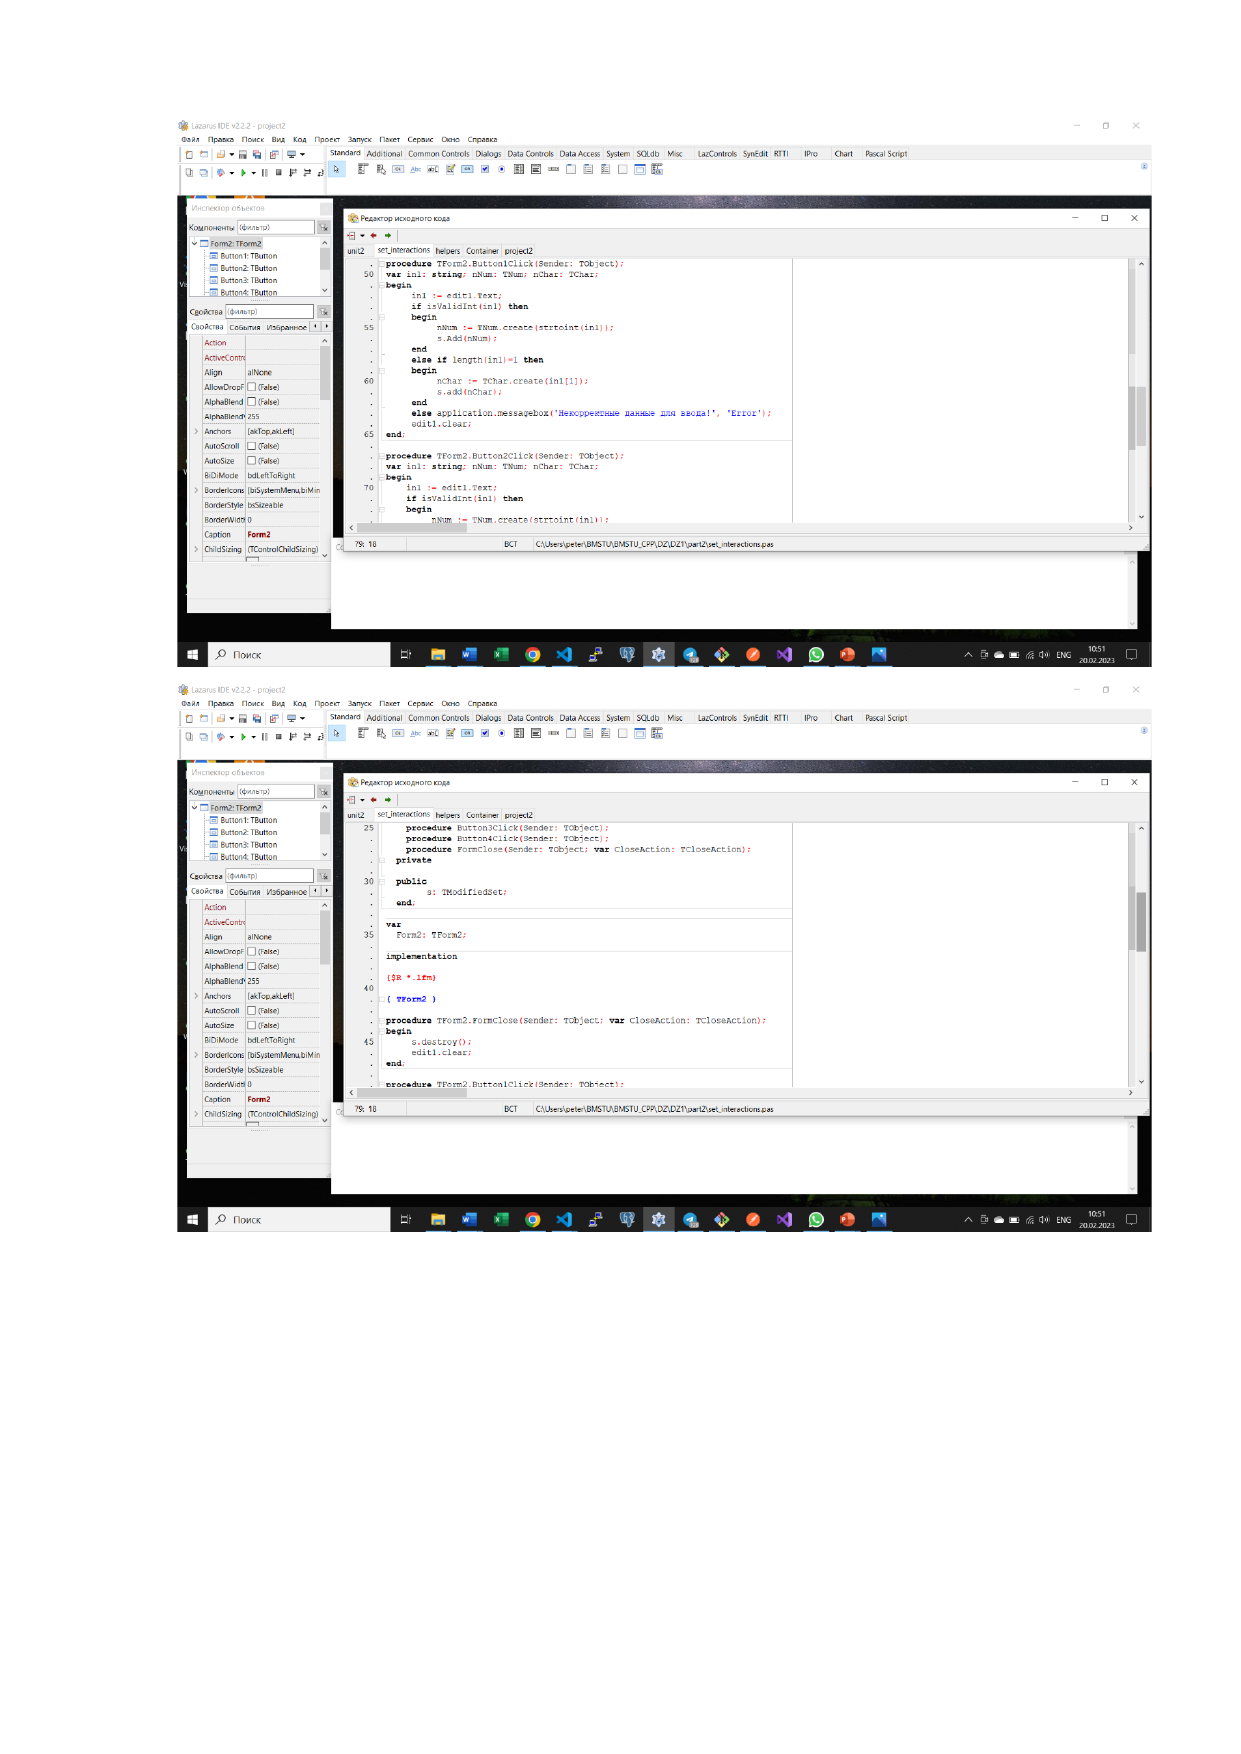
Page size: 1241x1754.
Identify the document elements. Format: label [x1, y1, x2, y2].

picture [177, 683, 1152, 1232]
picture [177, 118, 1152, 667]
